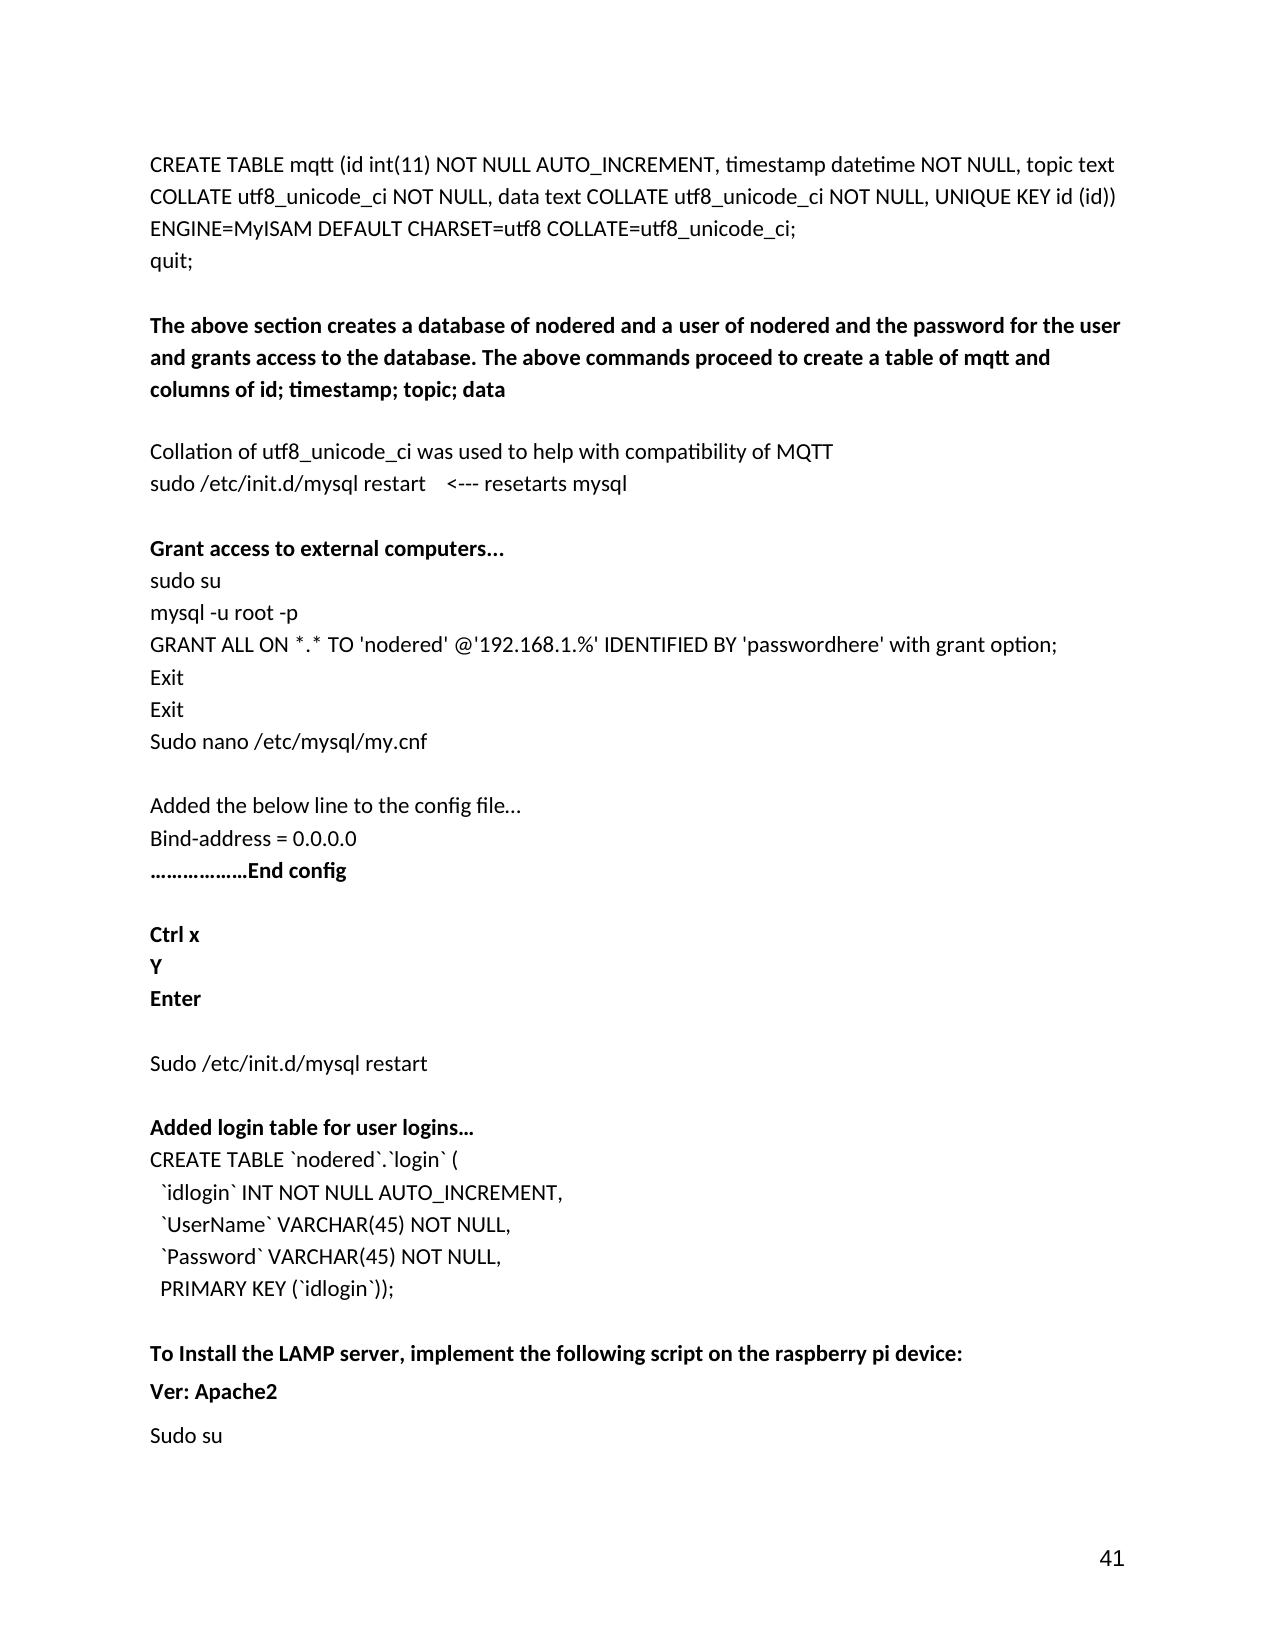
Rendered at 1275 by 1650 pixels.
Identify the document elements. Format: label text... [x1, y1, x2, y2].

text quit; [150, 247, 1125, 274]
text The above section creates a database of nodered and a user of nodered and the password for the user and grants access to the database. The above commands proceed to create a table of mqtt and columns of id; timestamp; topic; data [150, 311, 1125, 433]
text GRANT ALL ON *.* TO 'nodered' @'192.168.1.%' IDENTIFIED BY 'passwordhere' with grant option; [150, 631, 1125, 658]
text Enter [150, 984, 1125, 1013]
text sudo /etc/init.d/mysql restart <--- resetarts mysql [150, 469, 1125, 498]
text Added login table for user logins… [150, 1113, 1125, 1141]
text Collation of utf8_unicode_ci was used to help with compatibility of MQTT [150, 437, 1125, 465]
text PRIMARY KEY (`idlogin`)); [150, 1274, 1125, 1302]
text Grant access to external computers... [150, 534, 1125, 562]
text `idlogin` INT NOT NULL AUTO_INCREMENT, [150, 1178, 1125, 1206]
text mysql -u root -p [150, 598, 1125, 626]
text Exit [150, 695, 1125, 723]
text Added the below line to the config file… [150, 791, 1125, 819]
title To Install the LAMP server, implement the following script on the raspberry pi device: [150, 1339, 1125, 1367]
text CREATE TABLE mqtt (id int(11) NOT NULL AUTO_INCREMENT, timestamp datetime NOT NULL, topic text COLLATE utf8_unicode_ci NOT NULL, data text COLLATE utf8_unicode_ci NOT NULL, UNIQUE KEY id (id)) ENGINE=MyISAM DEFAULT CHARSET=utf8 COLLATE=utf8_unicode_ci; [150, 150, 1125, 242]
text Sudo nano /etc/mysql/my.cnf [150, 727, 1125, 755]
text `Password` VARCHAR(45) NOT NULL, [150, 1242, 1125, 1270]
text `UserName` VARCHAR(45) NOT NULL, [150, 1210, 1125, 1238]
text ………………End config [150, 856, 1125, 884]
text sudo su [150, 566, 1125, 594]
title Ver: Apache2 [150, 1377, 1125, 1405]
text CREATE TABLE `nodered`.`login` ( [150, 1146, 1125, 1173]
text Sudo su [150, 1421, 1125, 1449]
text Y [150, 952, 1125, 980]
text Ctrl x [150, 920, 1125, 948]
text Bind-address = 0.0.0.0 [150, 824, 1125, 852]
text Exit [150, 663, 1125, 691]
text Sudo /etc/init.d/mysql restart [150, 1049, 1125, 1077]
